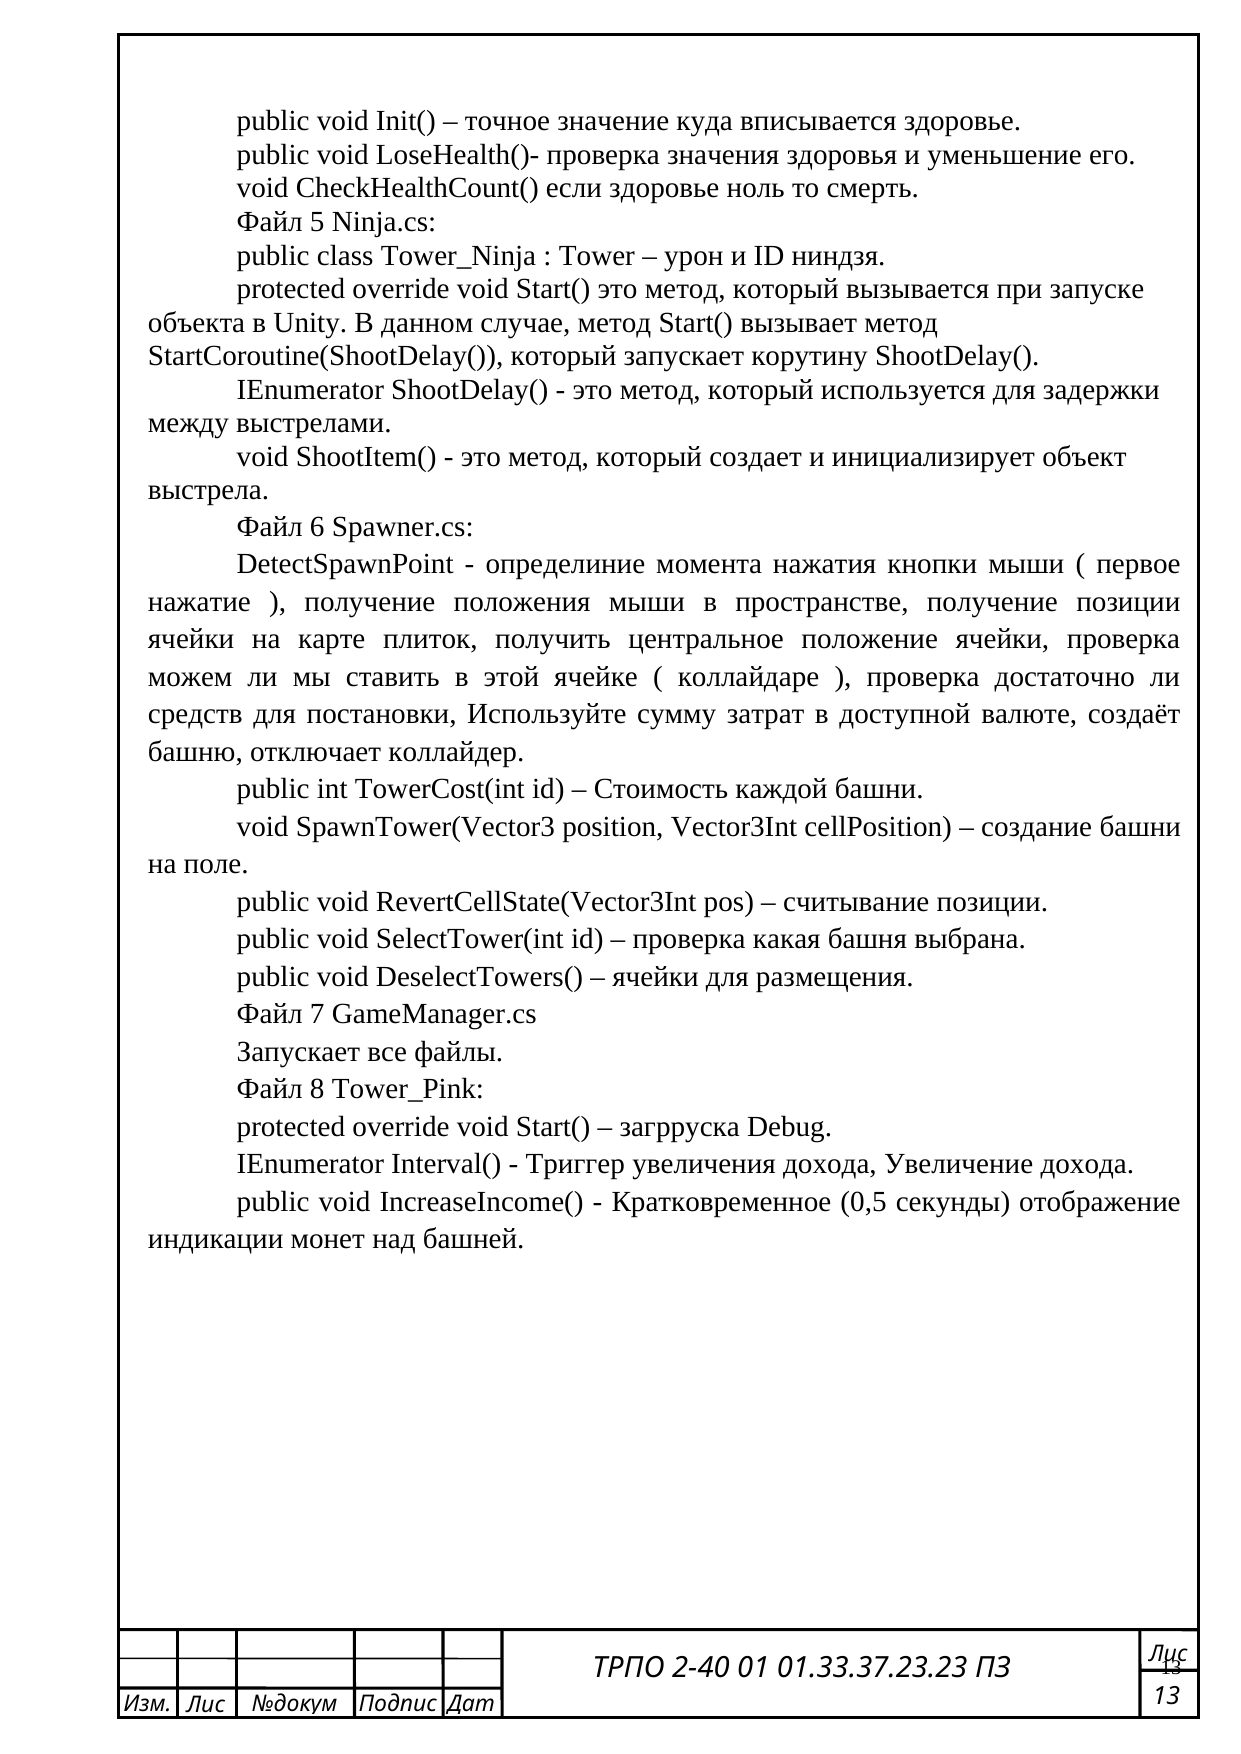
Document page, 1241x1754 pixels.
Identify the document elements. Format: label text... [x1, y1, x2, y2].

text Запускает все файлы. [148, 1031, 1181, 1068]
text Файл 7 GameManager.cs [148, 993, 1181, 1031]
text Файл 6 Spawner.cs: [148, 506, 1181, 543]
text public int TowerCost(int id) – Стоимость каждой башни. [148, 768, 1181, 806]
text Файл 8 Tower_Pink: [148, 1068, 1181, 1106]
text DetectSpawnPoint - определиние момента нажатия кнопки мыши ( первое нажатие ), получение положения мыши в пространстве, получение позиции ячейки на карте плиток, получить центральное положение ячейки, проверка можем ли мы ставить в этой ячейке ( коллайдаре ), проверка достаточно ли средств для постановки, Используйте сумму затрат в доступной валюте, создаёт башню, отключает коллайдер. [148, 543, 1181, 768]
text protected override void Start() это метод, который вызывается при запуске объекта в Unity. В данном случае, метод Start() вызывает метод StartCoroutine(ShootDelay()), который запускает корутину ShootDelay(). [148, 271, 1181, 372]
text void CheckHealthCount() если здоровье ноль то смерть. [148, 171, 1181, 204]
text IEnumerator ShootDelay() - это метод, который используется для задержки между выстрелами. [148, 372, 1181, 439]
text public void IncreaseIncome() - Кратковременное (0,5 секунды) отображение индикации монет над башней. [148, 1181, 1181, 1256]
text protected override void Start() – загрруска Debug. [148, 1106, 1181, 1143]
text public class Tower_Ninja : Tower – урон и ID ниндзя. [148, 238, 1181, 271]
text void ShootItem() - это метод, который создает и инициализирует объект выстрела. [148, 439, 1181, 506]
text IEnumerator Interval() - Триггер увеличения дохода, Увеличение дохода. [148, 1143, 1181, 1181]
text public void Init() – точное значение куда вписывается здоровье. [148, 103, 1181, 137]
text void SpawnTower(Vector3 position, Vector3Int cellPosition) – создание башни на поле. [148, 806, 1181, 881]
text public void LoseHealth()- проверка значения здоровья и уменьшение его. [148, 137, 1181, 171]
text public void DeselectTowers() – ячейки для размещения. [148, 956, 1181, 993]
text Файл 5 Ninja.cs: [148, 204, 1181, 238]
text public void SelectTower(int id) – проверка какая башня выбрана. [148, 918, 1181, 956]
text public void RevertCellState(Vector3Int pos) – считывание позиции. [148, 881, 1181, 918]
